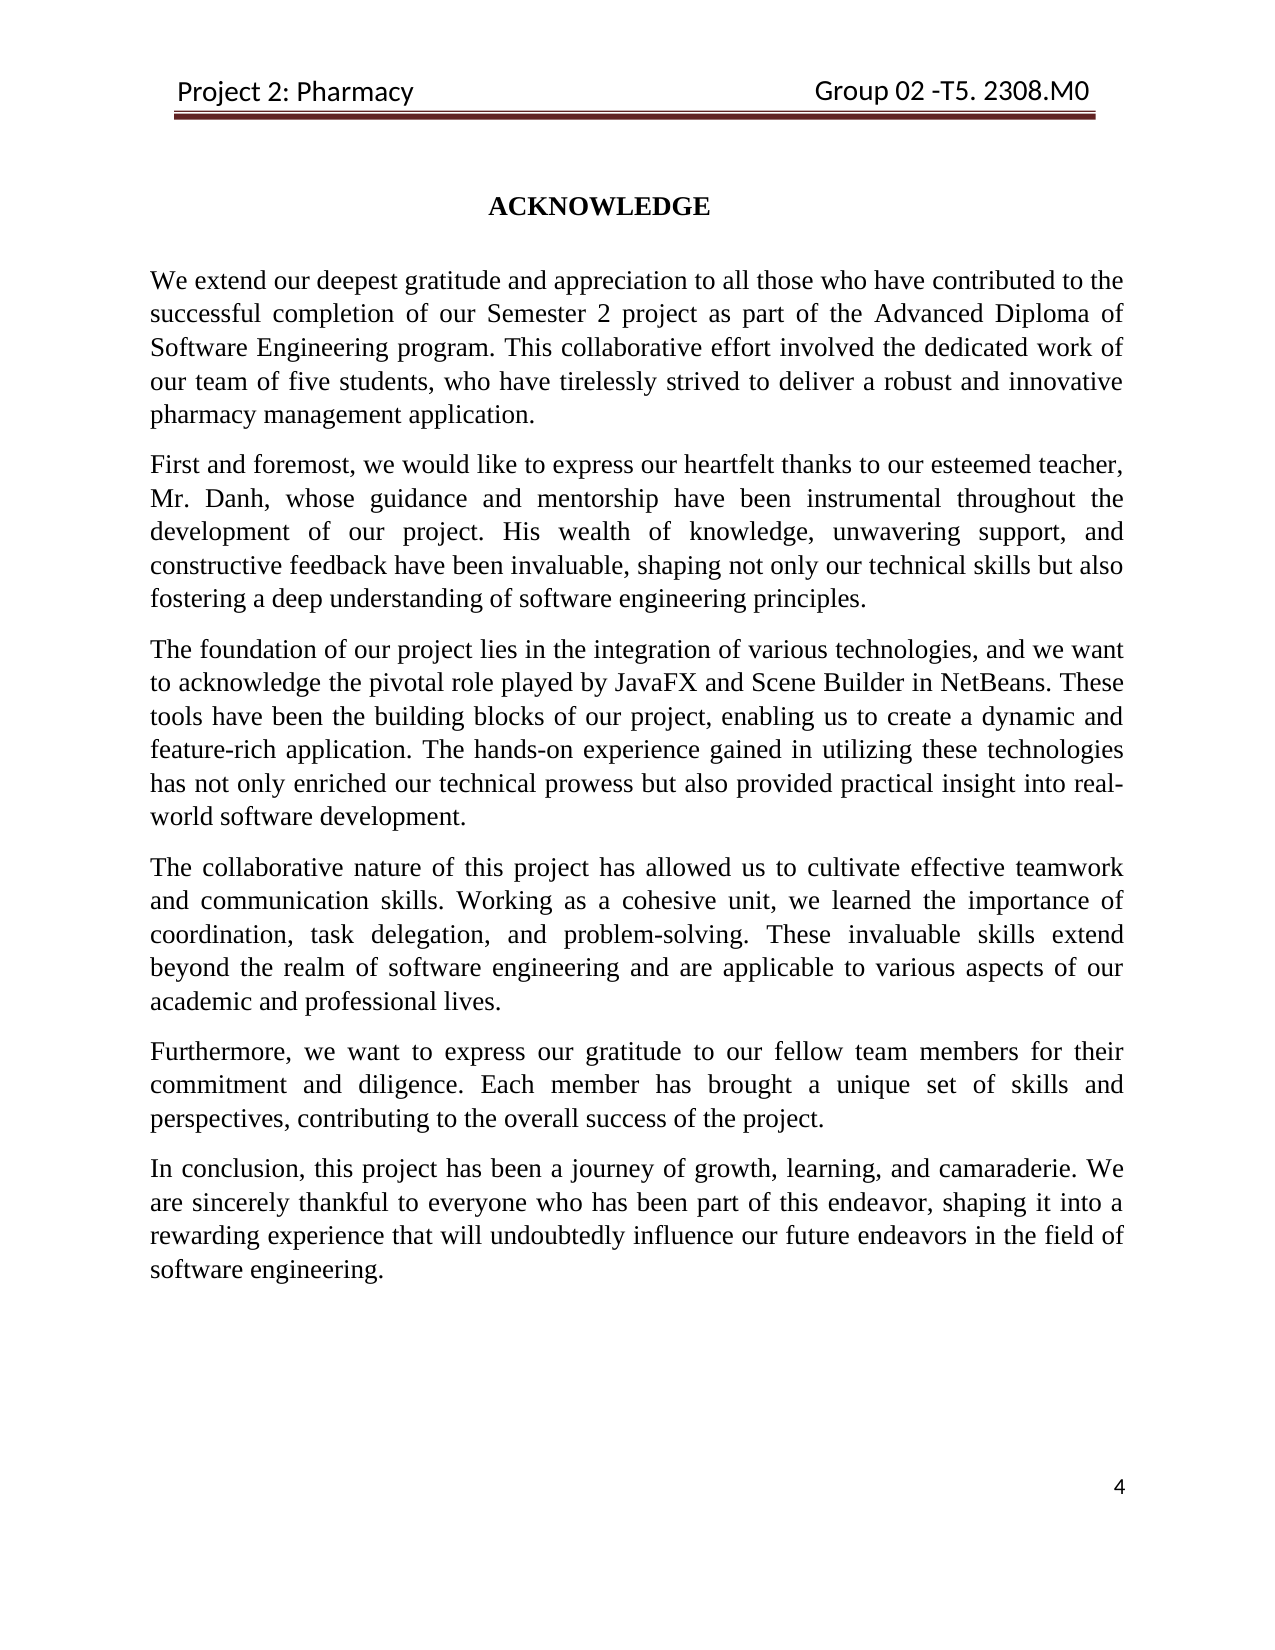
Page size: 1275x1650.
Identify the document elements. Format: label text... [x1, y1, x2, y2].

text First and foremost, we would like to express our heartfelt thanks to our esteemed teacher, Mr. Danh, whose guidance and mentorship have been instrumental throughout the development of our project. His wealth of knowledge, unwavering support, and constructive feedback have been invaluable, shaping not only our technical skills but also fostering a deep understanding of software engineering principles. [150, 448, 1125, 614]
text The collaborative nature of this project has allowed us to cultivate effective teamwork and communication skills. Working as a cohesive unit, we learned the importance of coordination, task delegation, and problem-solving. These invaluable skills extend beyond the realm of software engineering and are applicable to various aspects of our academic and professional lives. [150, 851, 1125, 1016]
text We extend our deepest gratitude and appreciation to all those who have contributed to the successful completion of our Semester 2 project as part of the Advanced Diploma of Software Engineering program. This collaborative effort involved the dedicated work of our team of five students, who have tirelessly strived to deliver a robust and innovative pharmacy management application. [150, 264, 1125, 429]
text In conclusion, this project has been a journey of growth, learning, and camaraderie. We are sincerely thankful to everyone who has been part of this endeavor, shaping it into a rewarding experience that will undoubtedly influence our future endeavors in the field of software engineering. [150, 1152, 1125, 1284]
text Furthermore, we want to express our gratitude to our fellow team members for their commitment and diligence. Each member has brought a unique set of skills and perspectives, contributing to the overall success of the project. [150, 1035, 1125, 1133]
subtitle ACKNOWLEDGE [150, 190, 1049, 264]
text The foundation of our project lies in the integration of various technologies, and we want to acknowledge the pivotal role played by JavaFX and Scene Builder in NetBeans. These tools have been the building blocks of our project, enabling us to create a dynamic and feature-rich application. The hands-on experience gained in utilizing these technologies has not only enriched our technical prowess but also provided practical insight into real-world software development. [150, 633, 1125, 832]
